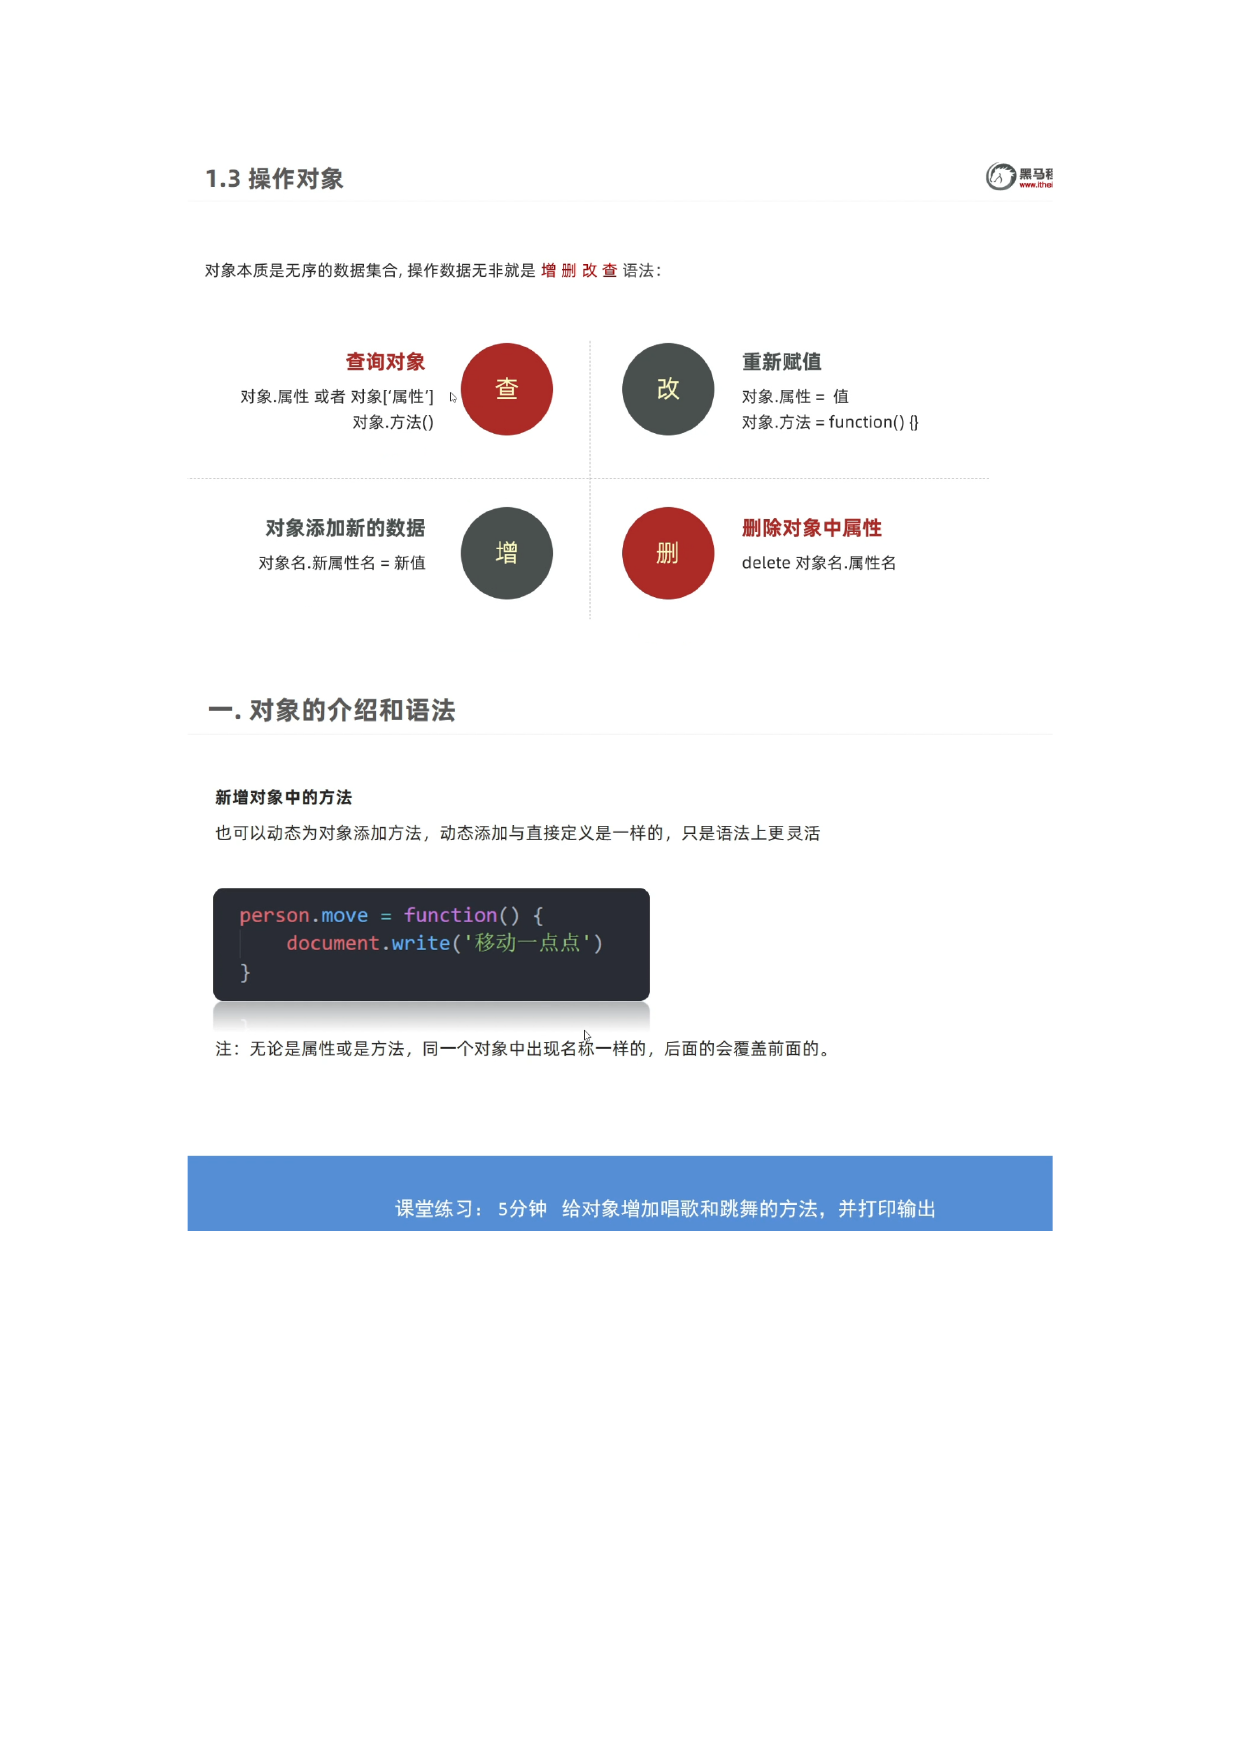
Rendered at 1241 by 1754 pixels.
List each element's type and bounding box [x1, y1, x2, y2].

picture [187, 162, 1053, 653]
picture [187, 682, 1053, 1231]
